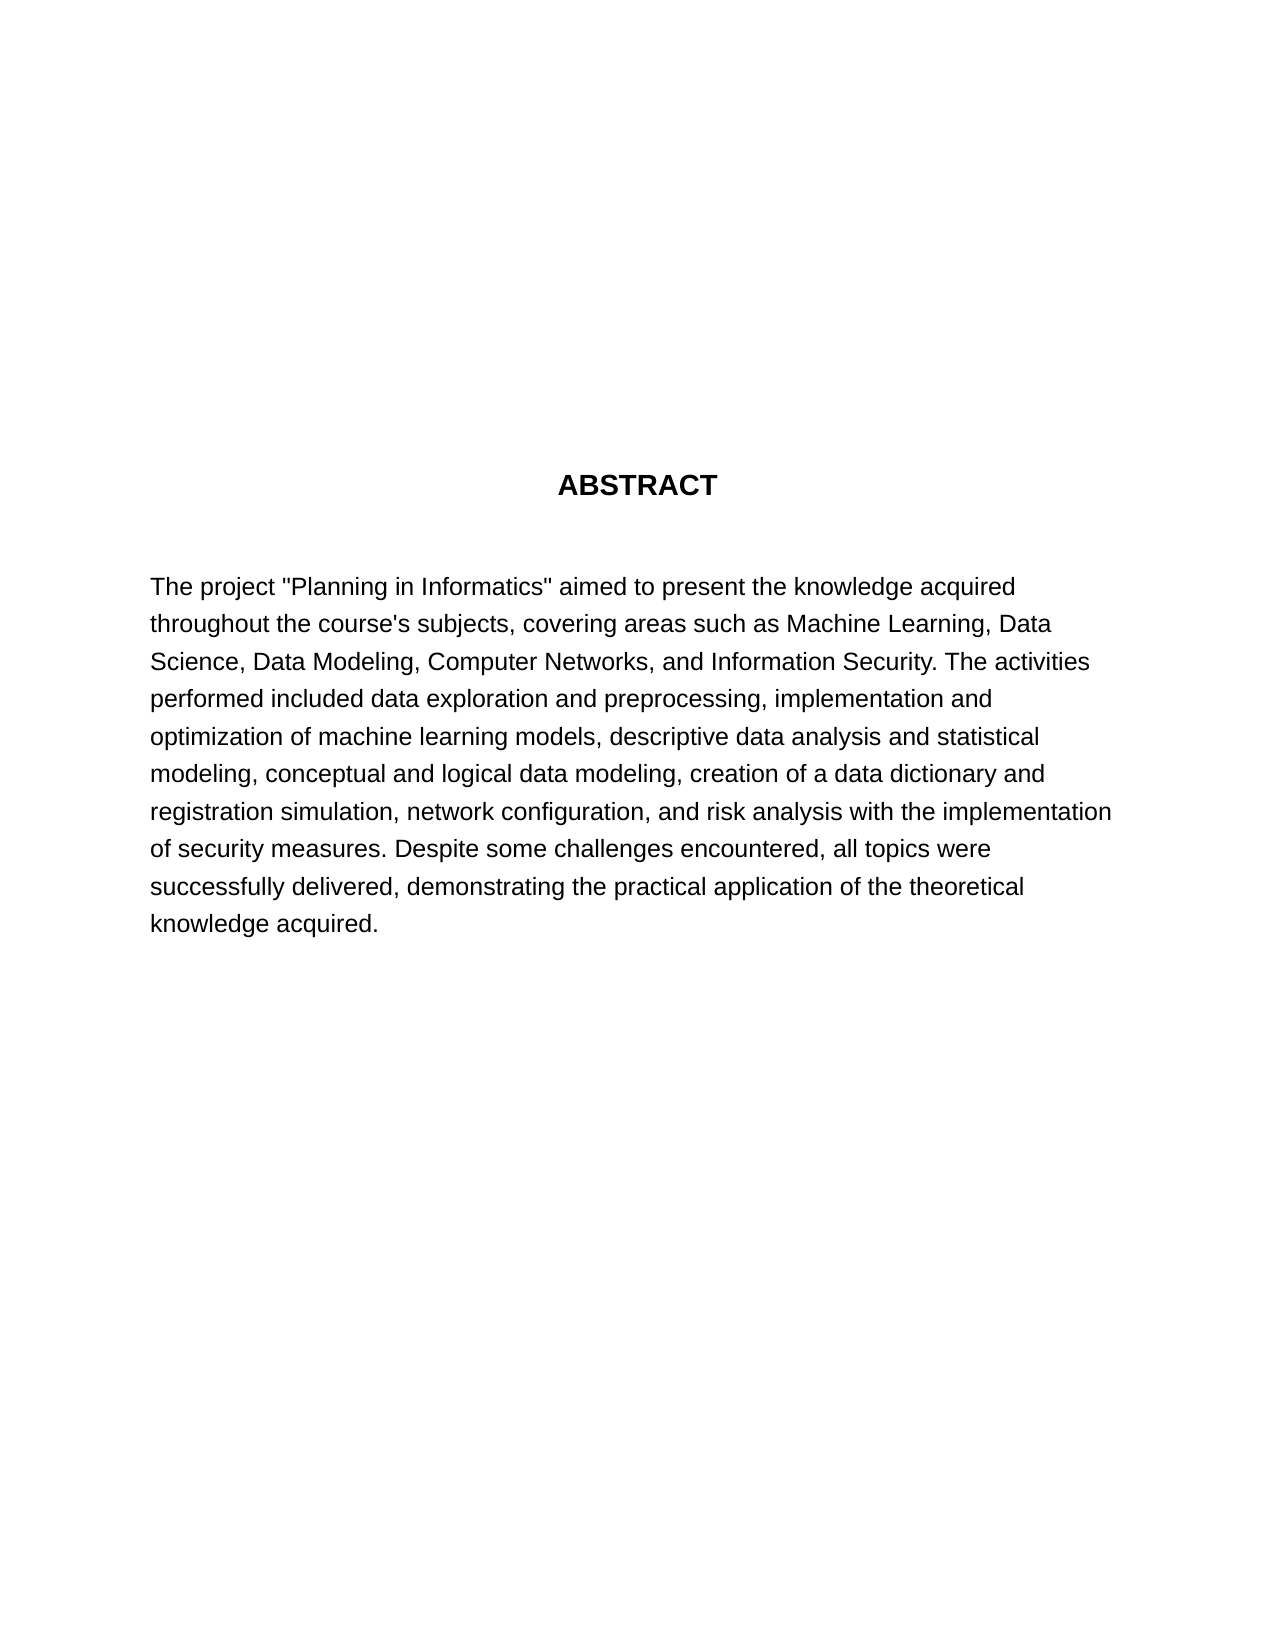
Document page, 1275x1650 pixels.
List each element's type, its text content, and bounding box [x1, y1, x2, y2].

text The project "Planning in Informatics" aimed to present the knowledge acquired throughout the course's subjects, covering areas such as Machine Learning, Data Science, Data Modeling, Computer Networks, and Information Security. The activities performed included data exploration and preprocessing, implementation and optimization of machine learning models, descriptive data analysis and statistical modeling, conceptual and logical data modeling, creation of a data dictionary and registration simulation, network configuration, and risk analysis with the implementation of security measures. Despite some challenges encountered, all topics were successfully delivered, demonstrating the practical application of the theoretical knowledge acquired. [150, 565, 1125, 940]
text ABSTRACT [150, 474, 1125, 501]
